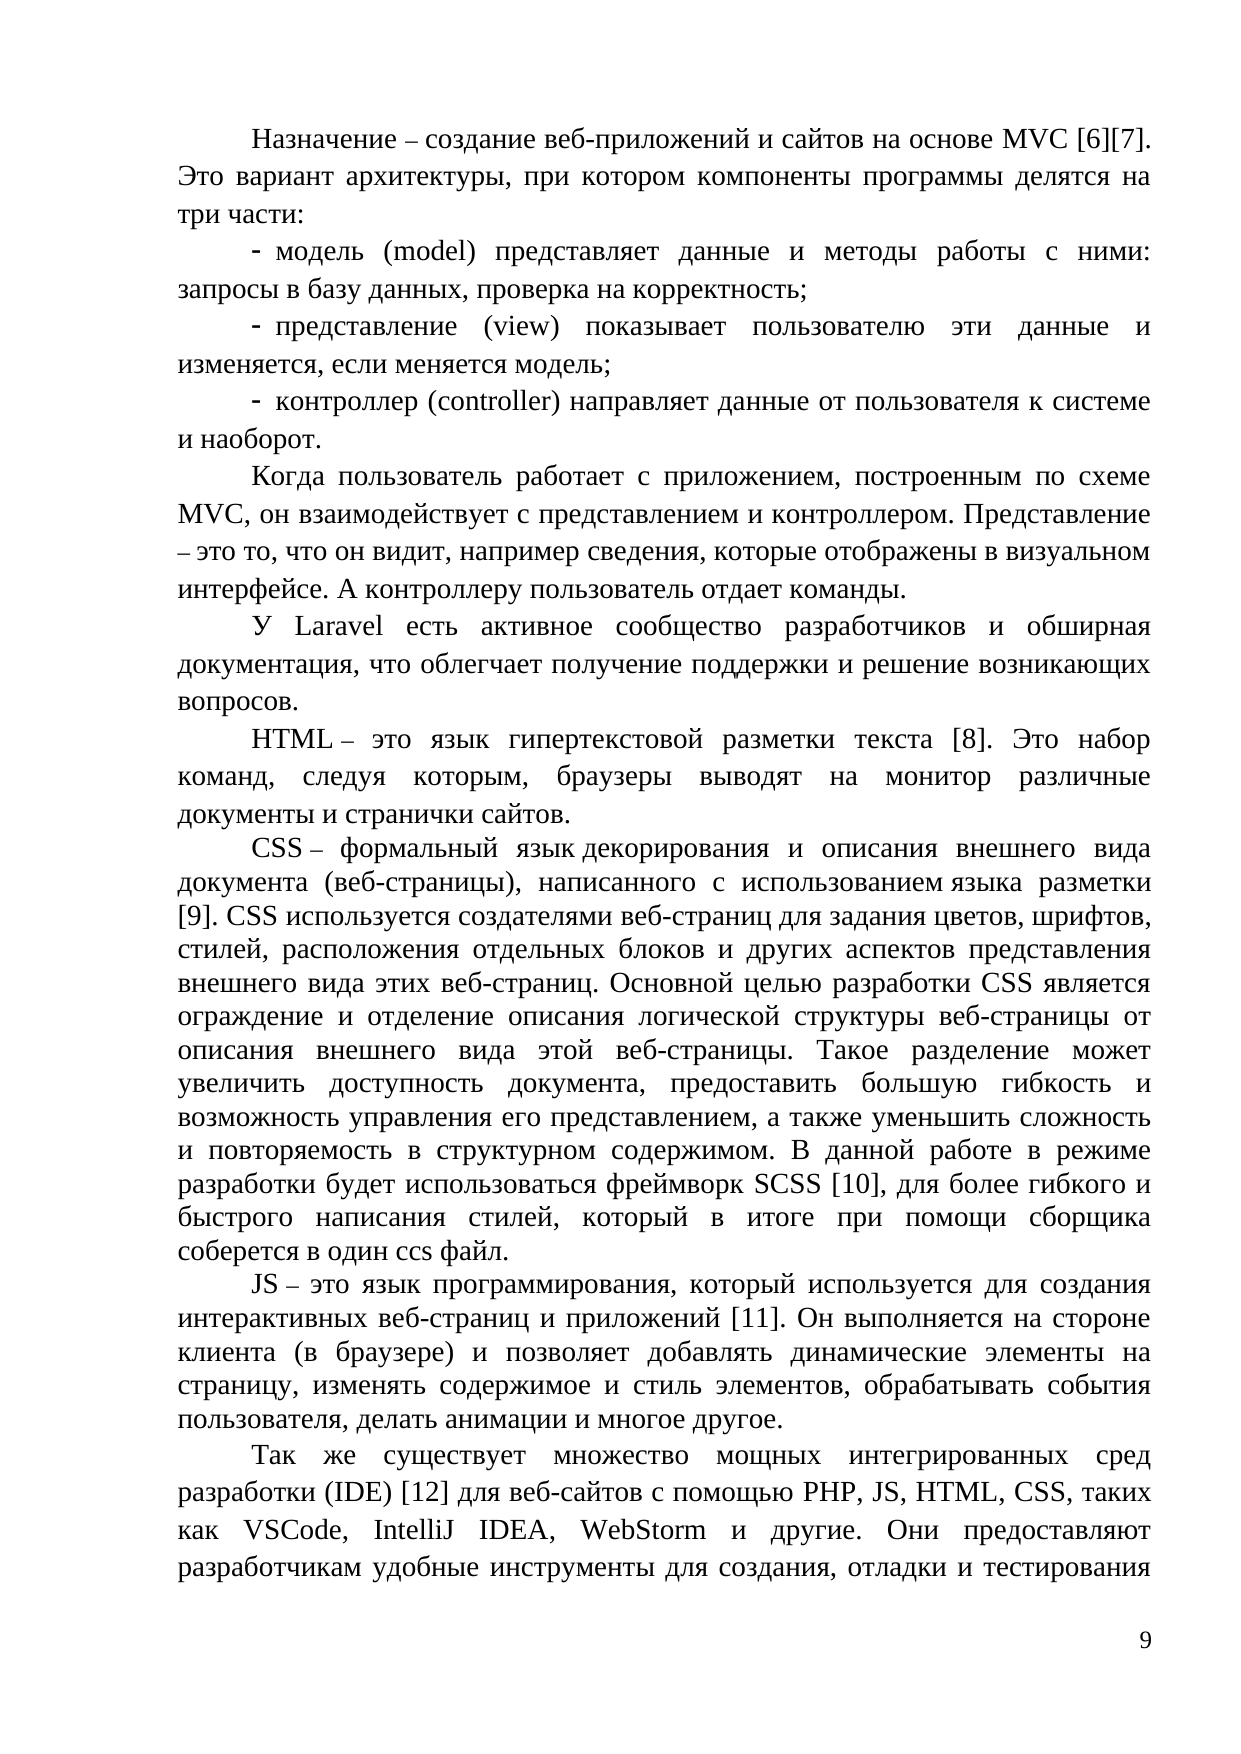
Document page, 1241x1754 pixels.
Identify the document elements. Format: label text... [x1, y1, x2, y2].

text Когда пользователь работает с приложением, построенным по схеме MVC, он взаимодействует с представлением и контроллером. Представление – это то, что он видит, например сведения, которые отображены в визуальном интерфейсе. А контроллеру пользователь отдает команды. [177, 456, 1152, 606]
text JS – это язык программирования, который используется для создания интерактивных веб-страниц и приложений [11]. Он выполняется на стороне клиента (в браузере) и позволяет добавлять динамические элементы на страницу, изменять содержимое и стиль элементов, обрабатывать события пользователя, делать анимации и многое другое. [177, 1267, 1152, 1434]
list представление (view) показывает пользователю эти данные и изменяется, если меняется модель; [177, 306, 1152, 381]
text У Laravel есть активное сообщество разработчиков и обширная документация, что облегчает получение поддержки и решение возникающих вопросов. [177, 606, 1152, 718]
text CSS – формальный язык декорирования и описания внешнего вида документа (веб-страницы), написанного с использованием языка разметки [9]. CSS используется создателями веб-страниц для задания цветов, шрифтов, стилей, расположения отдельных блоков и других аспектов представления внешнего вида этих веб-страниц. Основной целью разработки CSS является ограждение и отделение описания логической структуры веб-страницы от описания внешнего вида этой веб-страницы. Такое разделение может увеличить доступность документа, предоставить большую гибкость и возможность управления его представлением, а также уменьшить сложность и повторяемость в структурном содержимом. В данной работе в режиме разработки будет использоваться фреймворк SCSS [10], для более гибкого и быстрого написания стилей, который в итоге при помощи сборщика соберется в один ccs файл. [177, 831, 1152, 1267]
text HTML – это язык гипертекстовой разметки текста [8]. Это набор команд, следуя которым, браузеры выводят на монитор различные документы и странички сайтов. [177, 718, 1152, 831]
list модель (model) представляет данные и методы работы с ними: запросы в базу данных, проверка на корректность; [177, 231, 1152, 306]
list контроллер (controller) направляет данные от пользователя к системе и наоборот. [177, 381, 1152, 456]
text Назначение – создание веб-приложений и сайтов на основе MVC [6][7]. Это вариант архитектуры, при котором компоненты программы делятся на три части: [177, 118, 1152, 231]
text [177, 1434, 1152, 1584]
